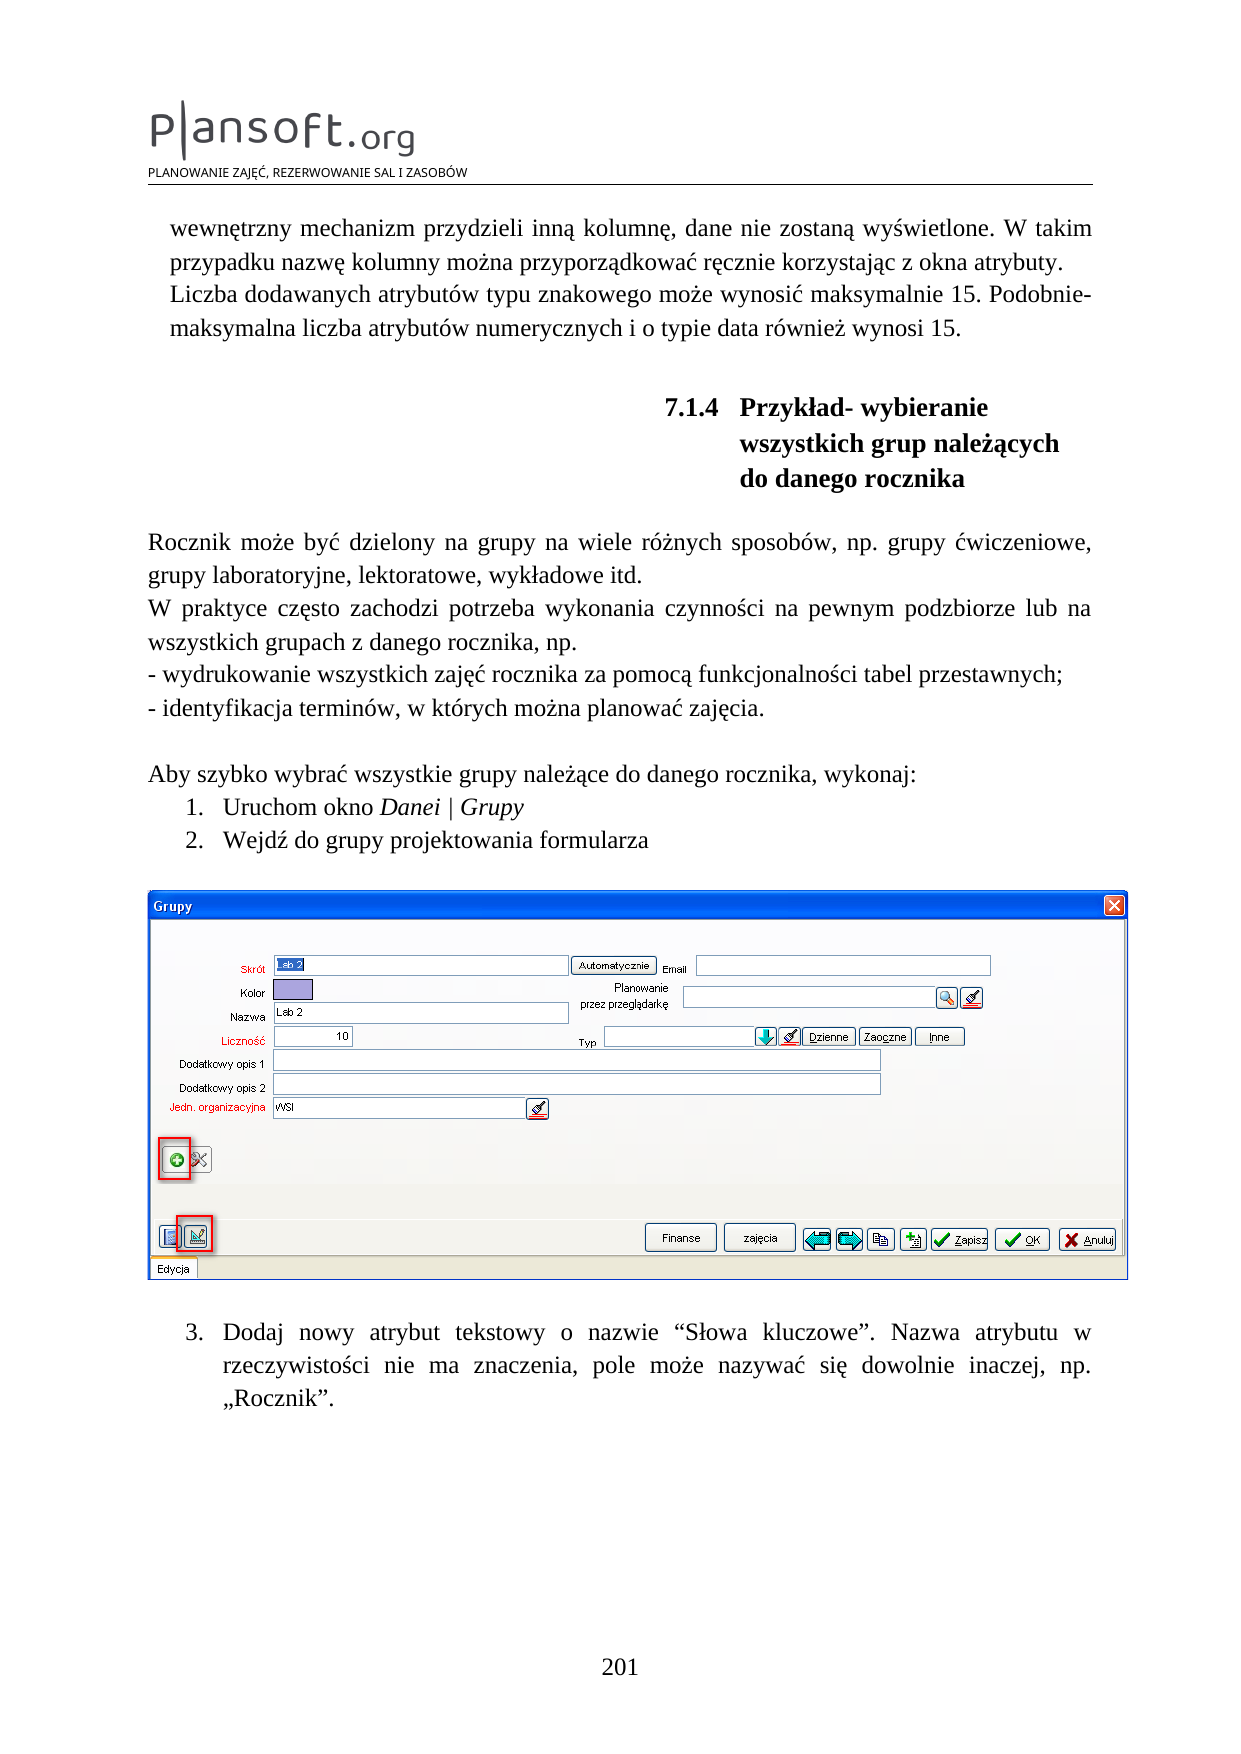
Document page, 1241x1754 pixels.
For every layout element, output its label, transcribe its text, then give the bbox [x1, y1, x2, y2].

picture [147, 73, 418, 165]
text W praktyce często zachodzi potrzeba wykonania czynności na pewnym podzbiorze lub na wszystkich grupach z danego rocznika, np. [148, 593, 1093, 655]
list Wejdź do grupy projektowania formularza [185, 825, 1093, 853]
text Aby szybko wybrać wszystkie grupy należące do danego rocznika, wykonaj: [148, 759, 1093, 787]
text Rocznik może być dzielony na grupy na wiele różnych sposobów, np. grupy ćwiczeniowe, grupy laboratoryjne, lektoratowe, wykładowe itd. [148, 527, 1093, 589]
list Uruchom okno Danei | Grupy [185, 792, 1093, 820]
subtitle Przykład- wybieranie wszystkich grup należących do danego rocznika [664, 391, 1093, 494]
list Dodaj nowy atrybut tekstowy o nazwie “Słowa kluczowe”. Nazwa atrybutu w rzeczywistości nie ma znaczenia, pole może nazywać się dowolnie inaczej, np. „Rocznik”. [185, 1317, 1093, 1412]
text - wydrukowanie wszystkich zajęć rocznika za pomocą funkcjonalności tabel przestawnych; [148, 659, 1093, 688]
picture [147, 890, 1129, 1280]
text - identyfikacja terminów, w których można planować zajęcia. [148, 693, 1093, 721]
text Liczba dodawanych atrybutów typu znakowego może wynosić maksymalnie 15. Podobnie- maksymalna liczba atrybutów numerycznych i o typie data również wynosi 15. [169, 279, 1093, 341]
